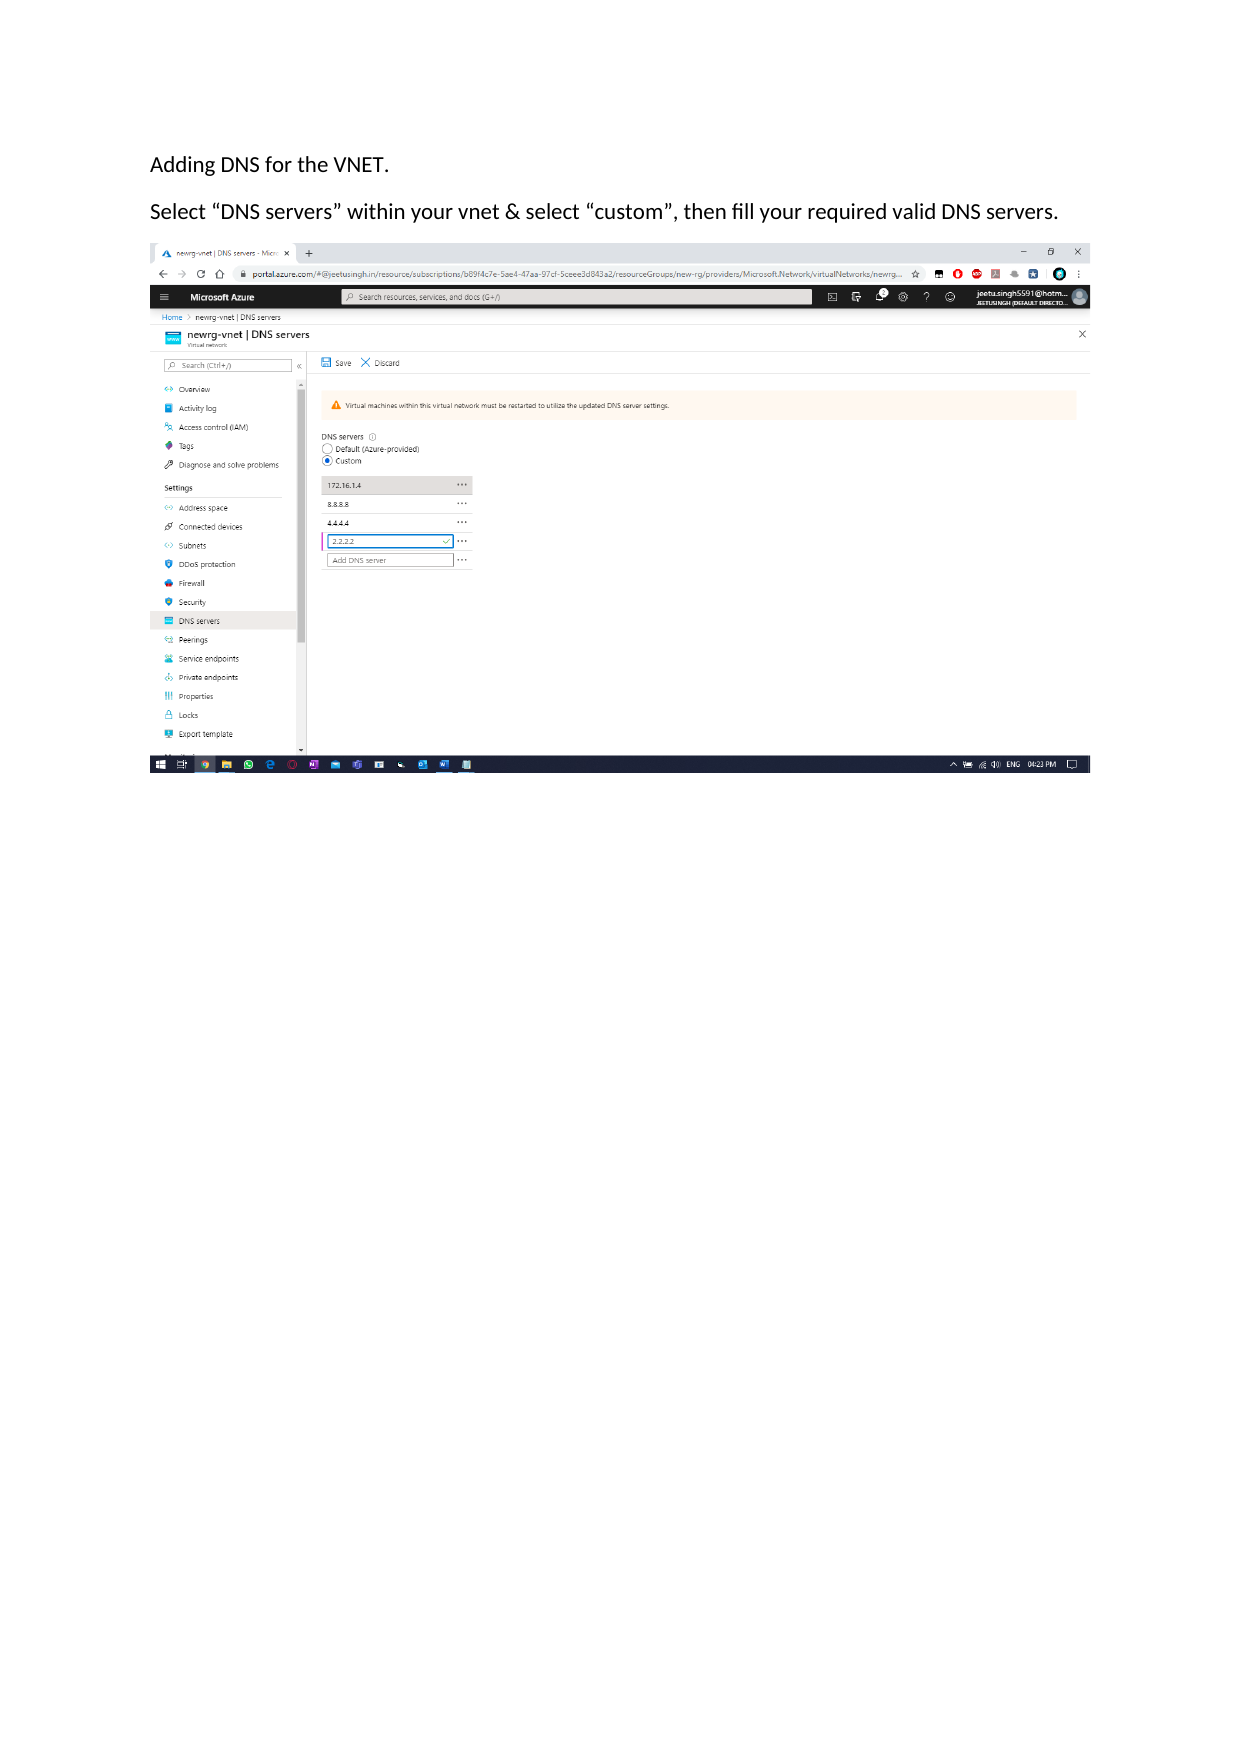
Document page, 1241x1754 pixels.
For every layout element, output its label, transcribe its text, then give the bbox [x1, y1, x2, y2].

text Adding DNS for the VNET. [150, 150, 1090, 178]
text Select “DNS servers” within your vnet & select “custom”, then fill your required valid DNS servers. [150, 197, 1090, 225]
picture [150, 243, 1091, 773]
